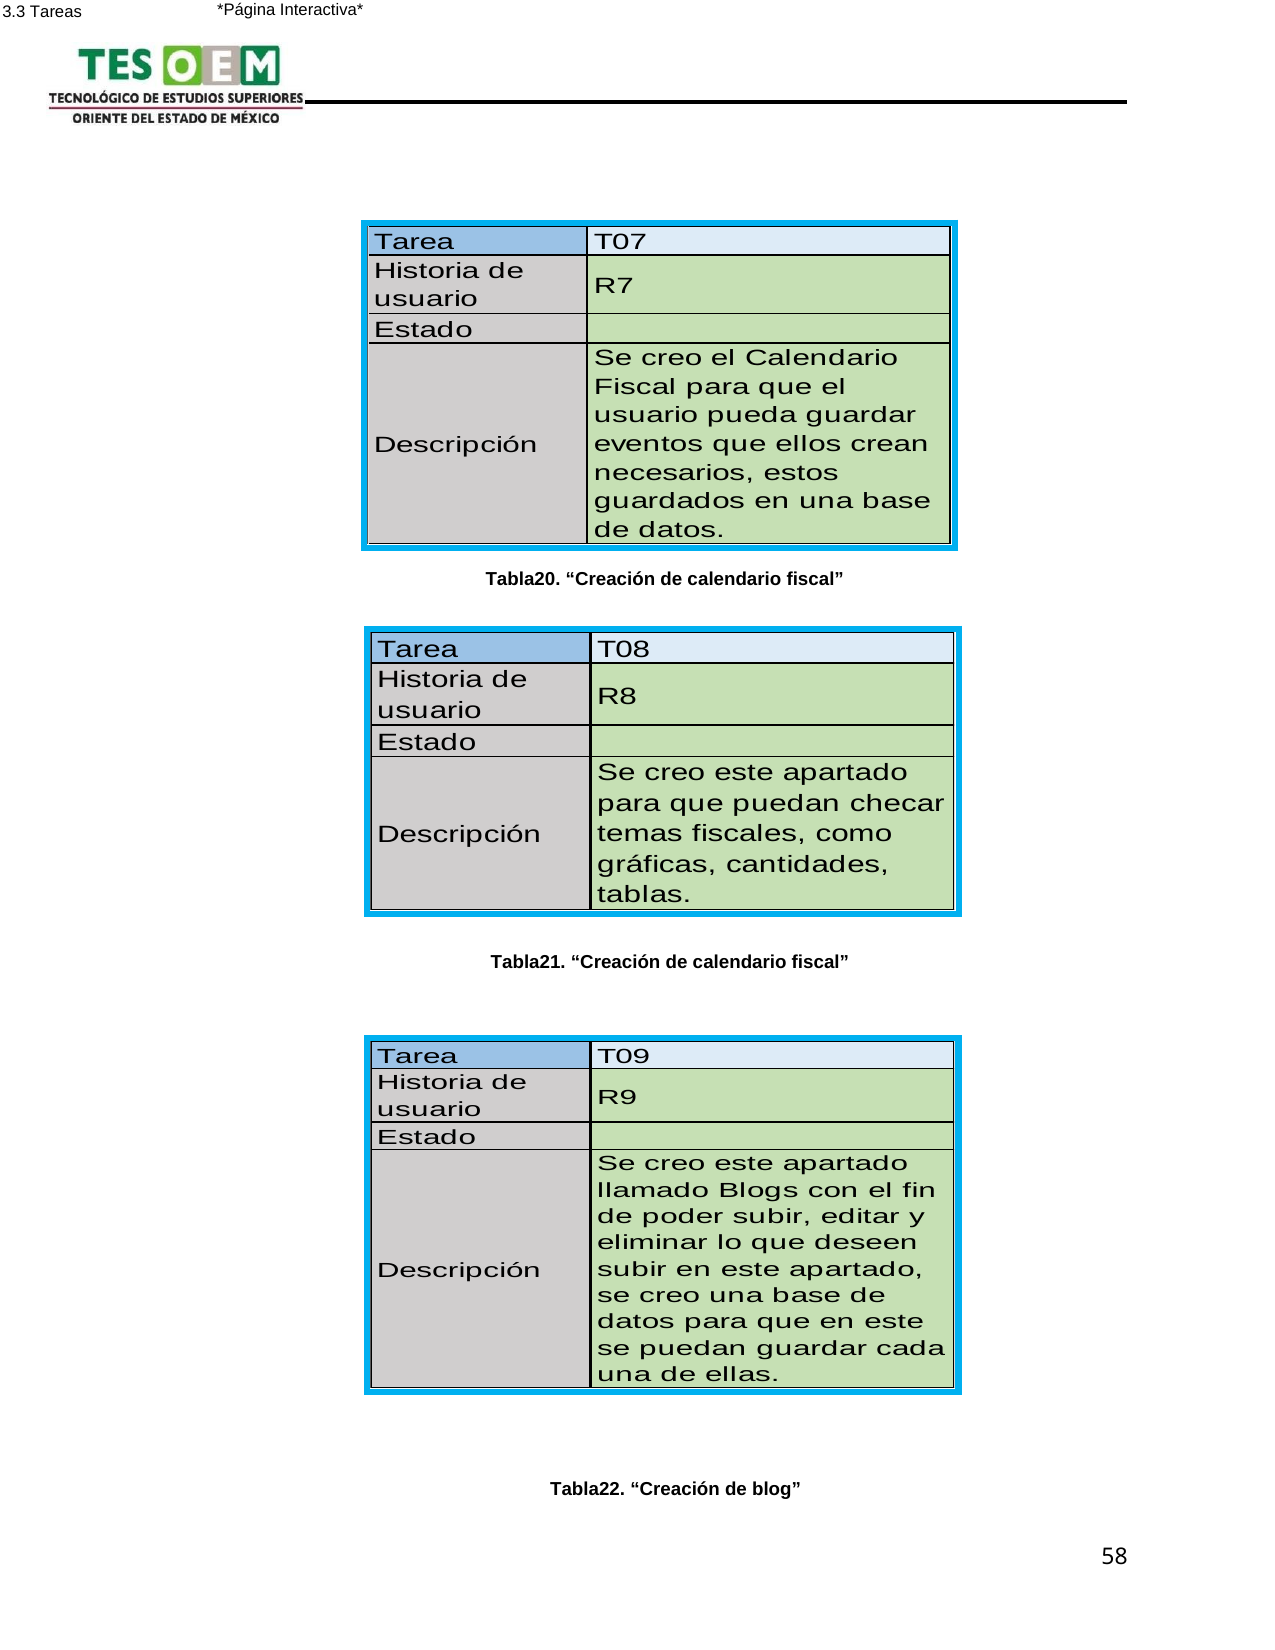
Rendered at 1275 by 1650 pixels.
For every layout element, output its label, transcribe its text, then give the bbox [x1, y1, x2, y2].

text Tabla21. “Creación de calendario fiscal” [148, 951, 1127, 972]
picture [46, 42, 306, 126]
text Tabla20. “Creación de calendario fiscal” [148, 568, 1127, 589]
text Tabla22. “Creación de blog” [223, 1478, 1127, 1499]
